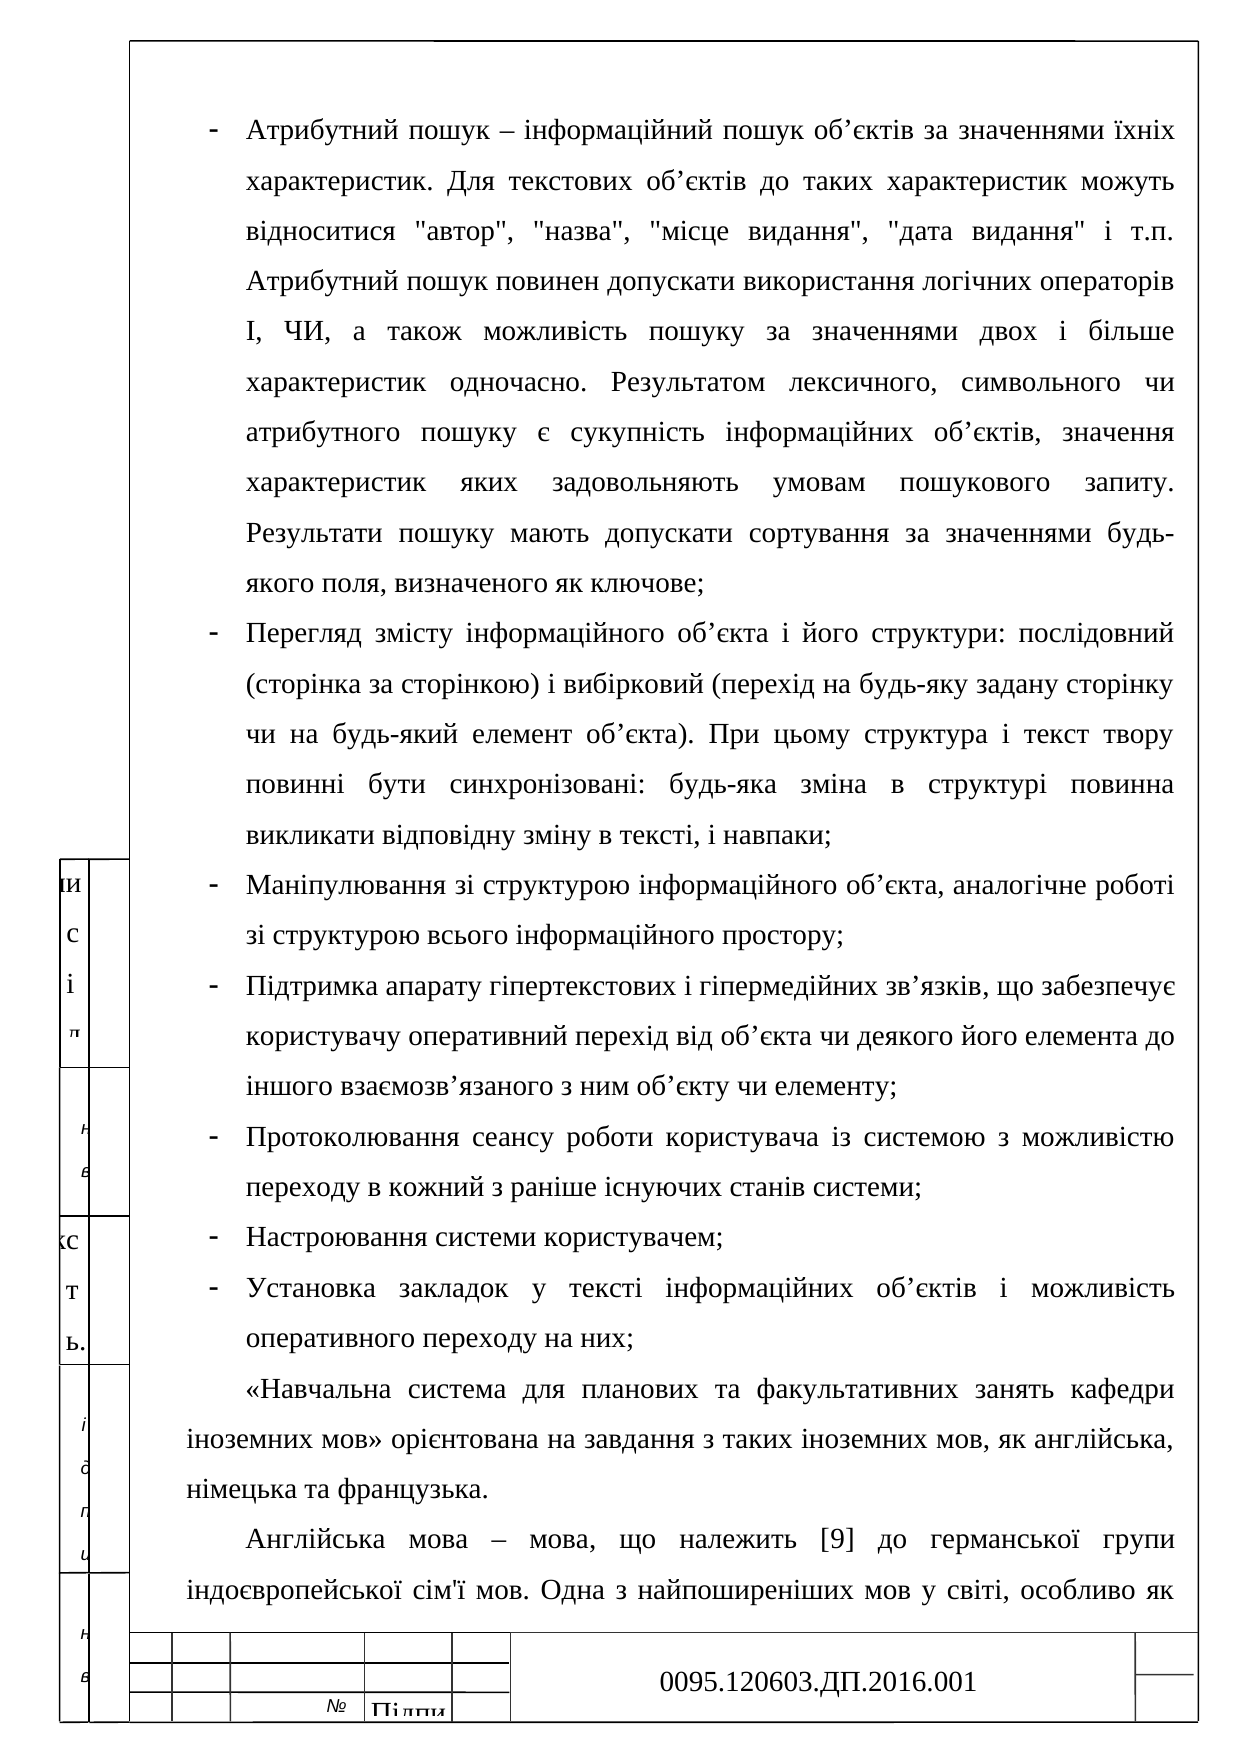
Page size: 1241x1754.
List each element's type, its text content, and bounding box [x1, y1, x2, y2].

list Атрибутний пошук – інформаційний пошук об’єктів за значеннями їхніх характеристик. Для текстових об’єктів до таких характеристик можуть відноситися "автор", "назва", "місце видання", "дата видання" і т.п. Атрибутний пошук повинен допускати використання логічних операторів І, ЧИ, а також можливість пошуку за значеннями двох і більше характеристик одночасно. Результатом лексичного, символьного чи атрибутного пошуку є сукупність інформаційних об’єктів, значення характеристик яких задовольняють умовам пошукового запиту. Результати пошуку мають допускати сортування за значеннями будь-якого поля, визначеного як ключове; [208, 112, 1175, 599]
list Маніпулювання зі структурою інформаційного об’єкта, аналогічне роботі зі структурою всього інформаційного простору; [208, 867, 1175, 951]
list Протоколювання сеансу роботи користувача із системою з можливістю переходу в кожний з раніше існуючих станів системи; [208, 1119, 1175, 1203]
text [186, 1522, 1175, 1606]
list Установка закладок у тексті інформаційних об’єктів і можливість оперативного переходу на них; [208, 1270, 1175, 1354]
list Настроювання системи користувачем; [208, 1219, 1175, 1253]
list Перегляд змісту інформаційного об’єкта і його структури: послідовний (сторінка за сторінкою) і вибірковий (перехід на будь-яку задану сторінку чи на будь-який елемент об’єкта). При цьому структура і текст твору повинні бути синхронізовані: будь-яка зміна в структурі повинна викликати відповідну зміну в тексті, і навпаки; [208, 615, 1175, 850]
text «Навчальна система для планових та факультативних занять кафедри іноземних мов» орієнтована на завдання з таких іноземних мов, як англійська, німецька та французька. [186, 1371, 1175, 1505]
list Підтримка апарату гіпертекстових і гіпермедійних зв’язків, що забезпечує користувачу оперативний перехід від об’єкта чи деякого його елемента до іншого взаємозв’язаного з ним об’єкту чи елементу; [208, 968, 1175, 1102]
